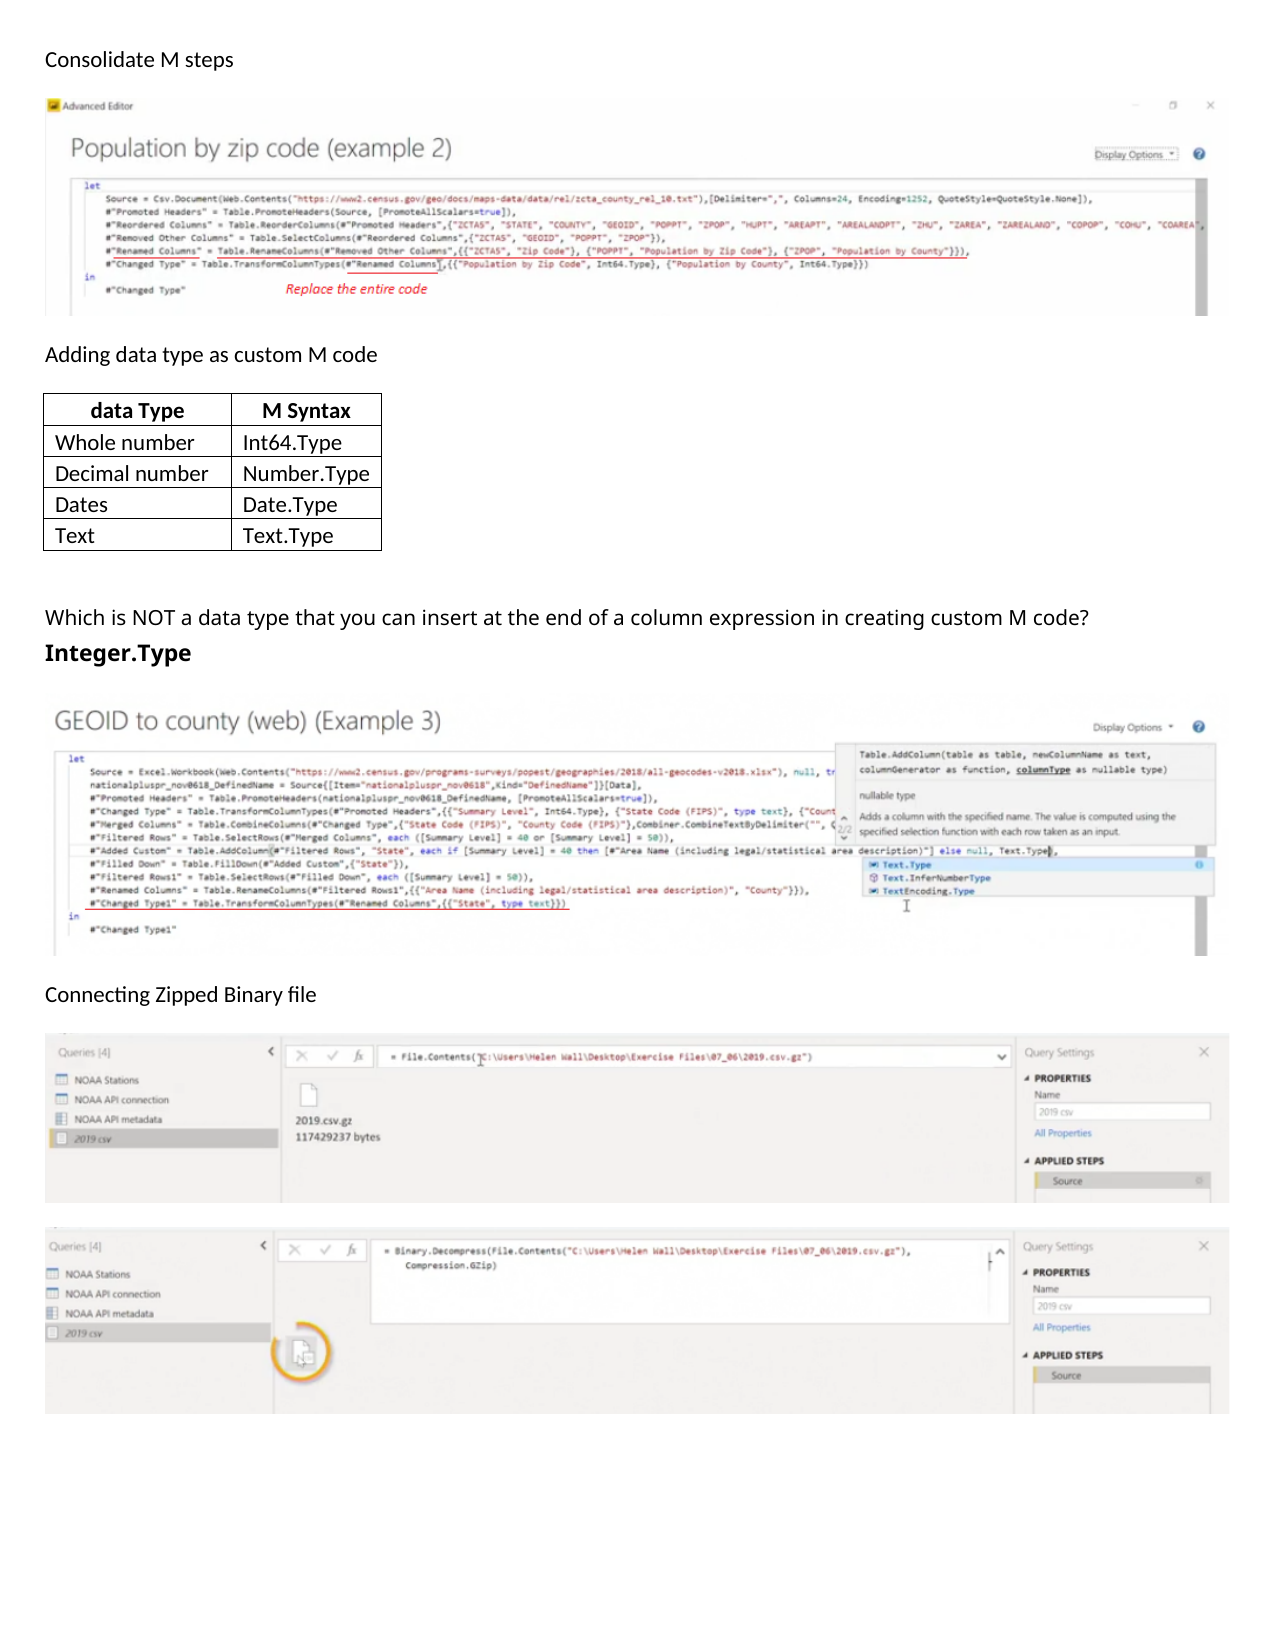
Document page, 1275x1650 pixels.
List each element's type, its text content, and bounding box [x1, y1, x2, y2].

text Connecting Zipped Binary file [45, 981, 1230, 1009]
table_cell Int64.Type [232, 426, 381, 456]
table_cell Decimal number [44, 457, 231, 487]
table_cell Date.Type [232, 488, 381, 518]
table_cell Number.Type [232, 457, 381, 487]
table_cell Dates [44, 488, 231, 518]
picture [45, 98, 1230, 316]
table_header M Syntax [232, 394, 381, 424]
picture [45, 1033, 1230, 1203]
table_cell Text.Type [232, 519, 381, 549]
picture [45, 693, 1230, 956]
table_header data Type [44, 394, 231, 424]
table_cell Text [44, 519, 231, 549]
picture [45, 1227, 1230, 1414]
text Adding data type as custom M code [45, 340, 1230, 368]
text Which is NOT a data type that you can insert at the end of a column expression in creating custom M code? Integer.Type [45, 603, 1230, 668]
table_cell Whole number [44, 426, 231, 456]
text Consolidate M steps [45, 45, 1230, 73]
